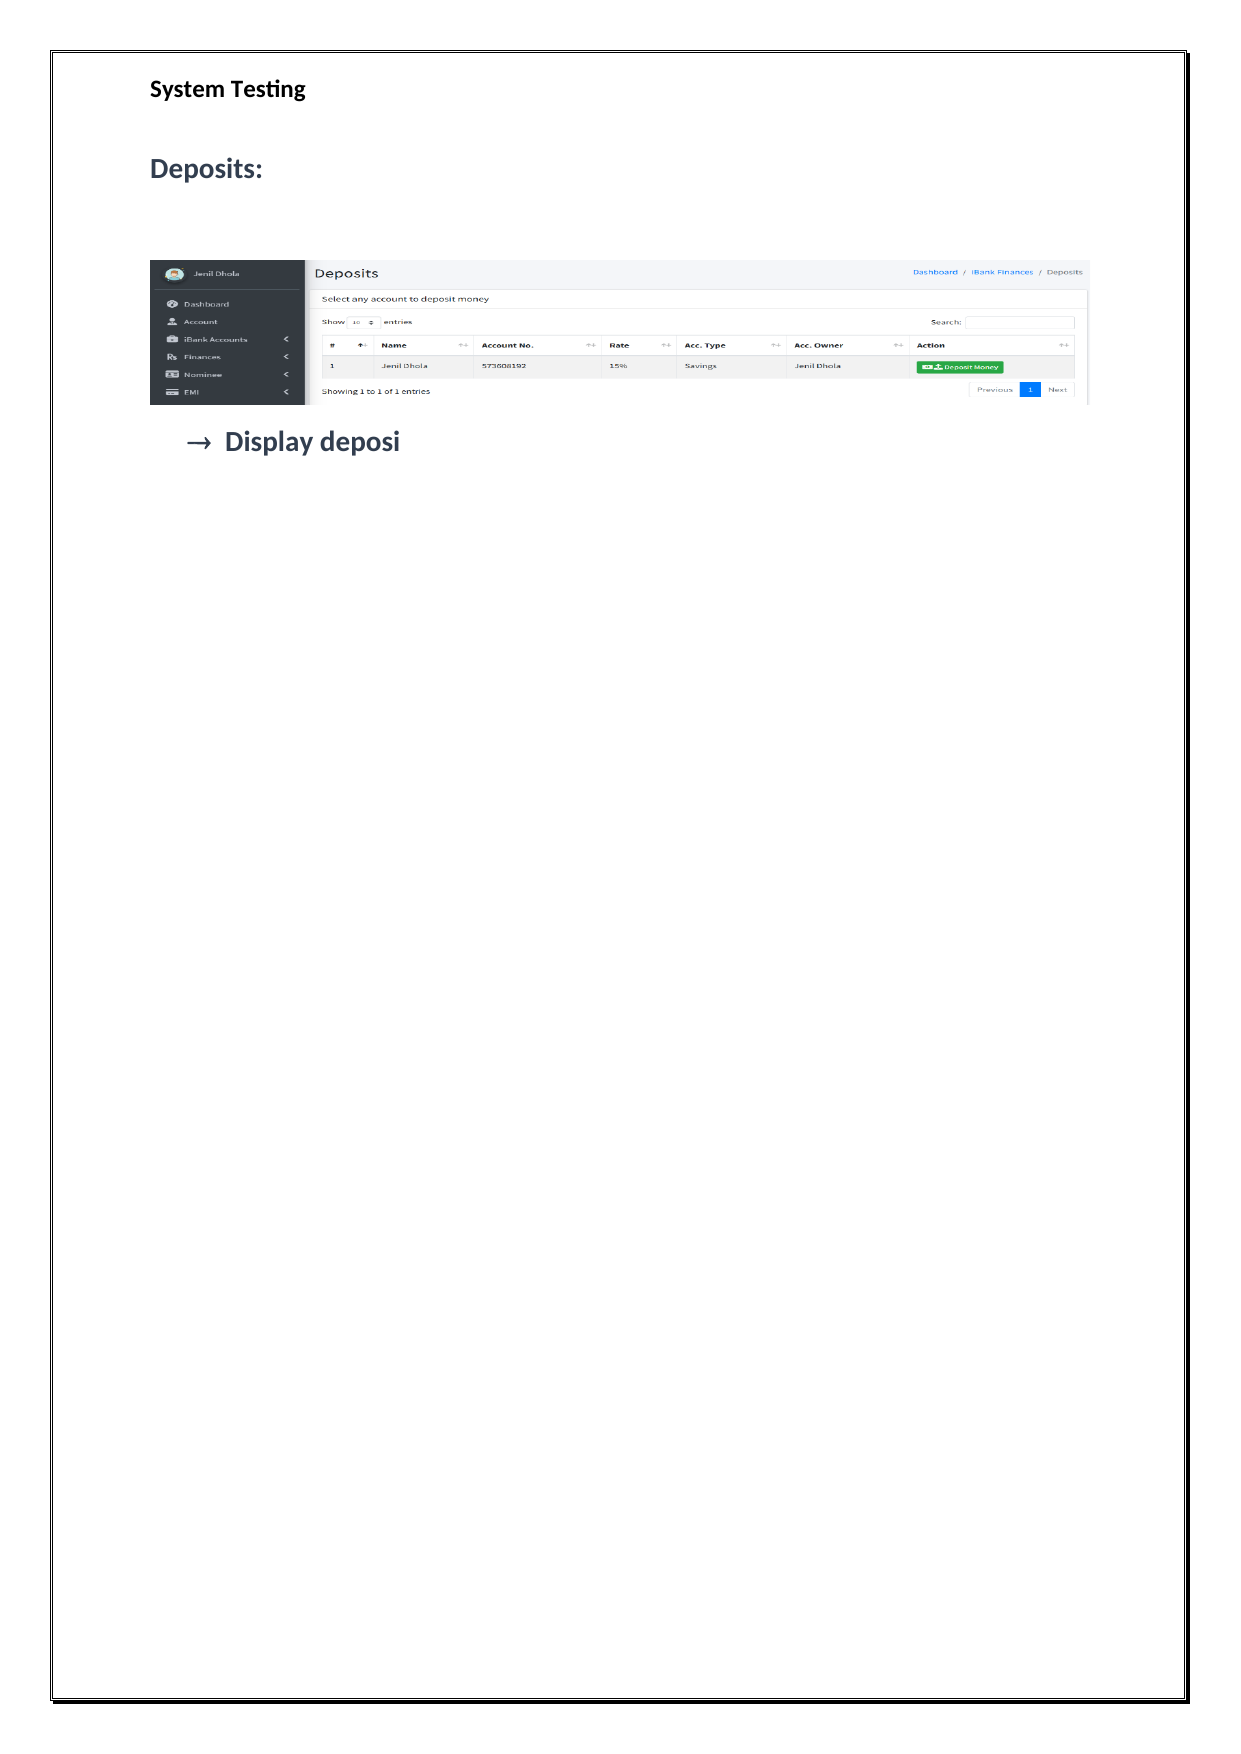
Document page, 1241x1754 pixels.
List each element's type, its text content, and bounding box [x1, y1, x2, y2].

list Display deposi [187, 423, 1087, 459]
picture [150, 260, 1091, 405]
text Deposits: [150, 150, 1087, 186]
